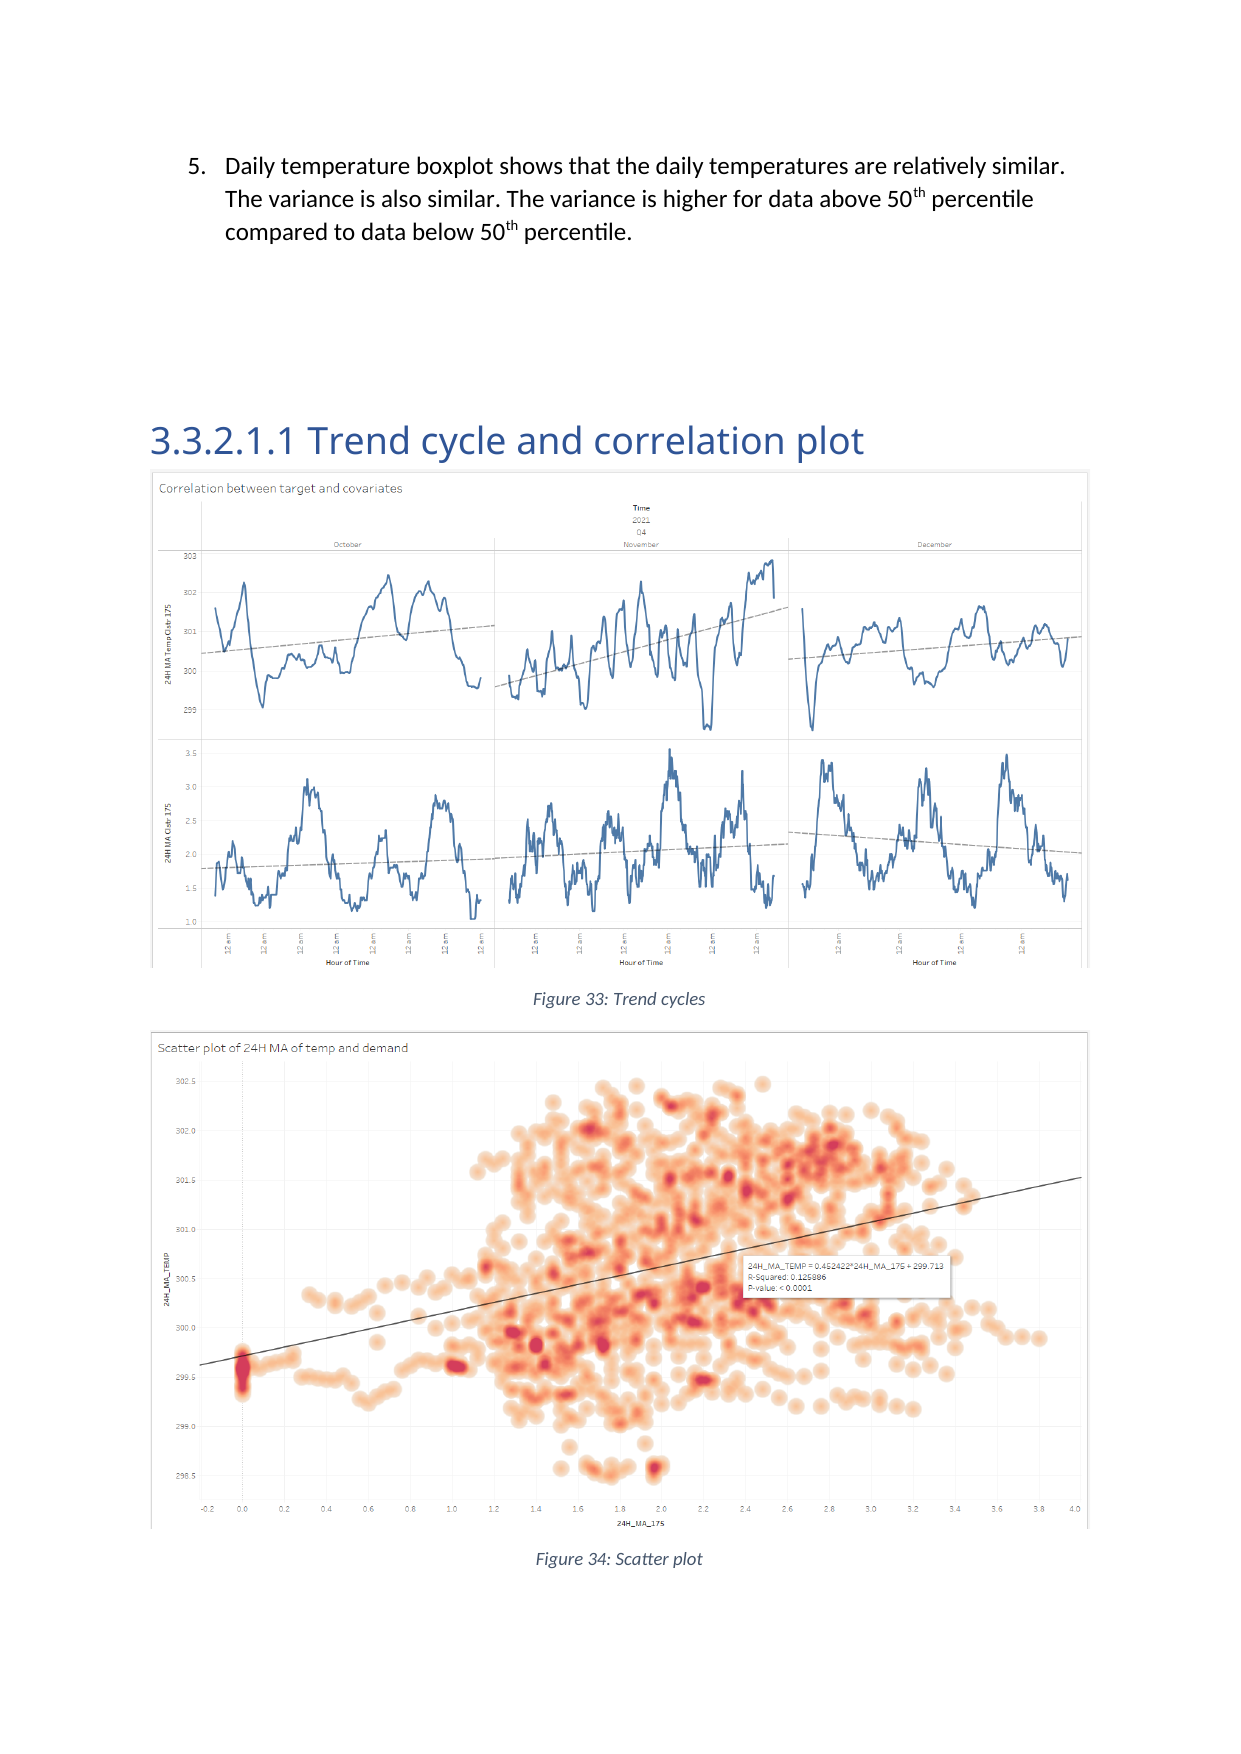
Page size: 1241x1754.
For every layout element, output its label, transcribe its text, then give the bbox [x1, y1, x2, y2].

picture [150, 469, 1091, 968]
list Daily temperature boxplot shows that the daily temperatures are relatively similar. The variance is also similar. The variance is higher for data above 50th percentile compared to data below 50th percentile. [187, 150, 1090, 246]
subtitle 3.3.2.1.1 Trend cycle and correlation plot [150, 414, 1090, 465]
text Figure 34: Scatter plot [150, 1547, 1090, 1570]
text Figure 33: Trend cycles [150, 987, 1090, 1009]
picture [150, 1030, 1091, 1529]
